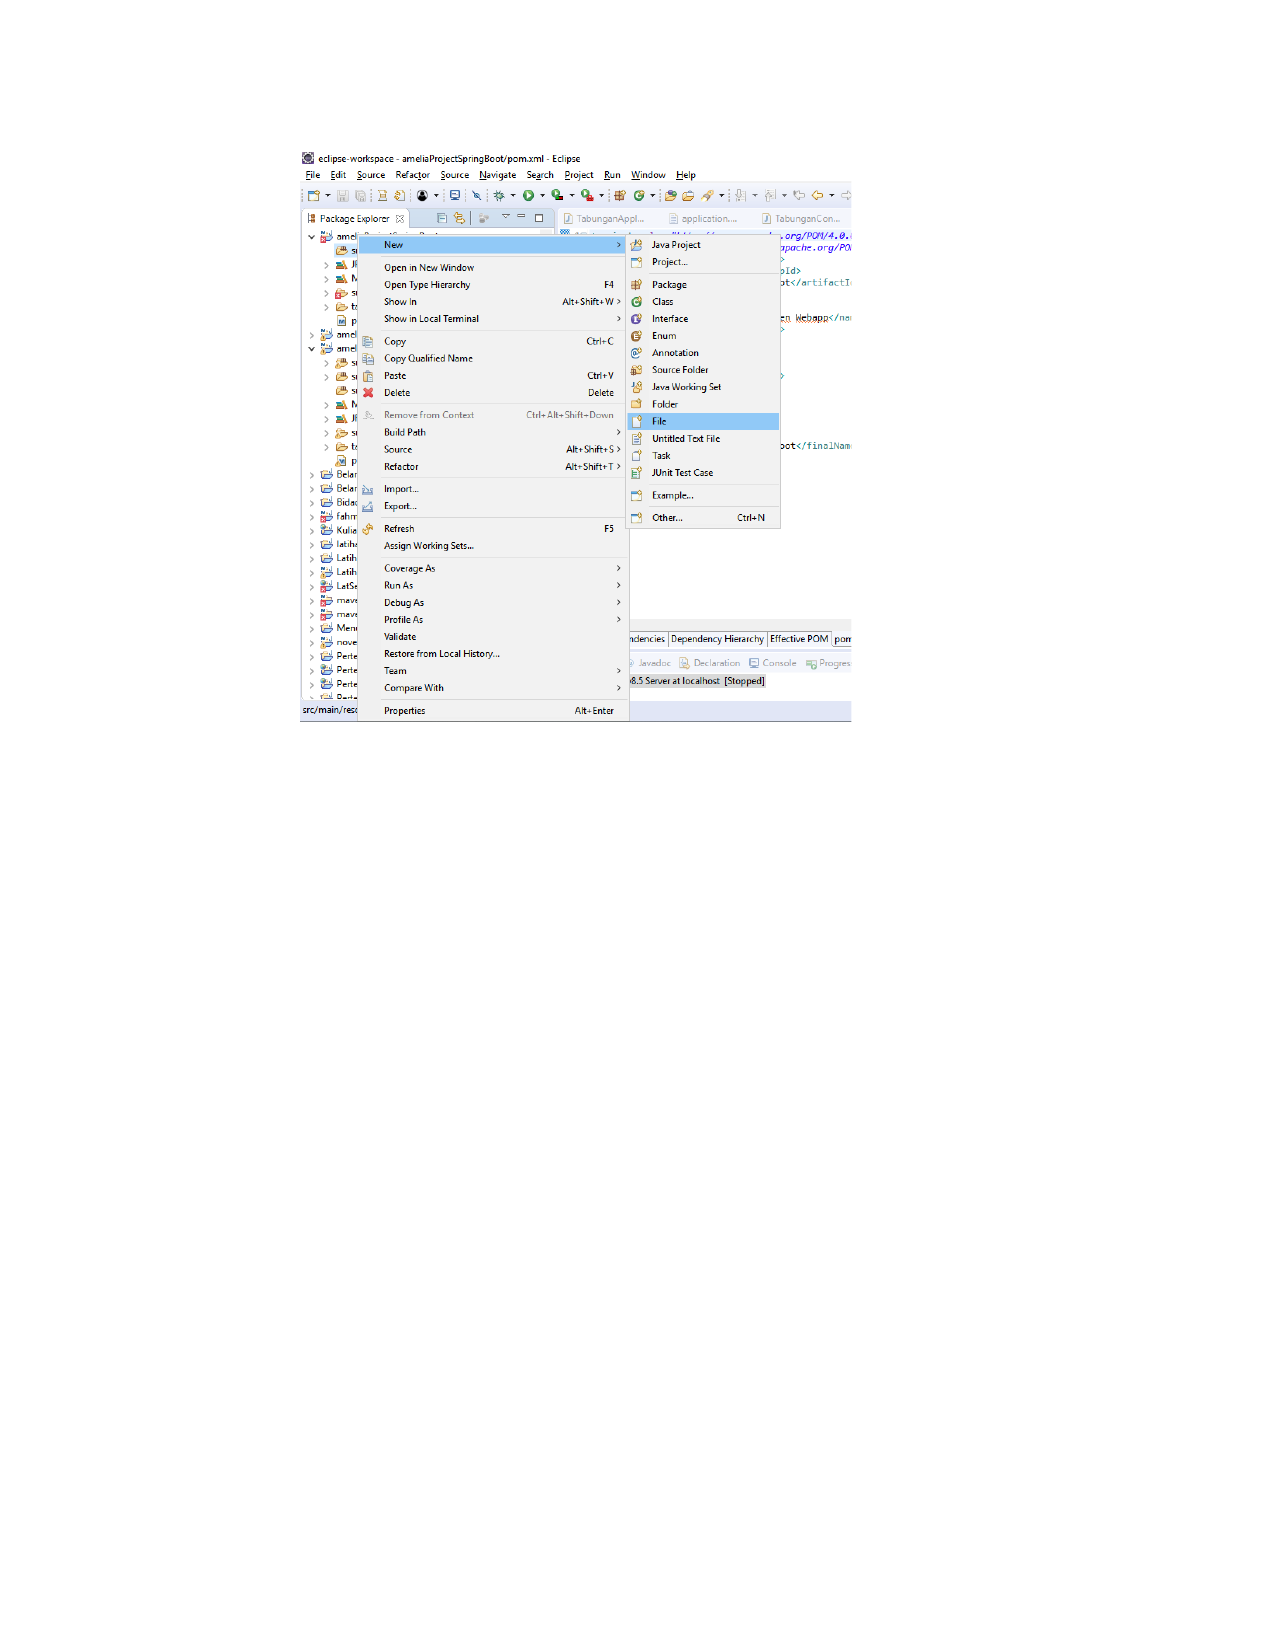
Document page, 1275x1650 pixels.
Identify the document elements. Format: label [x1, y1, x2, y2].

picture [300, 150, 852, 722]
